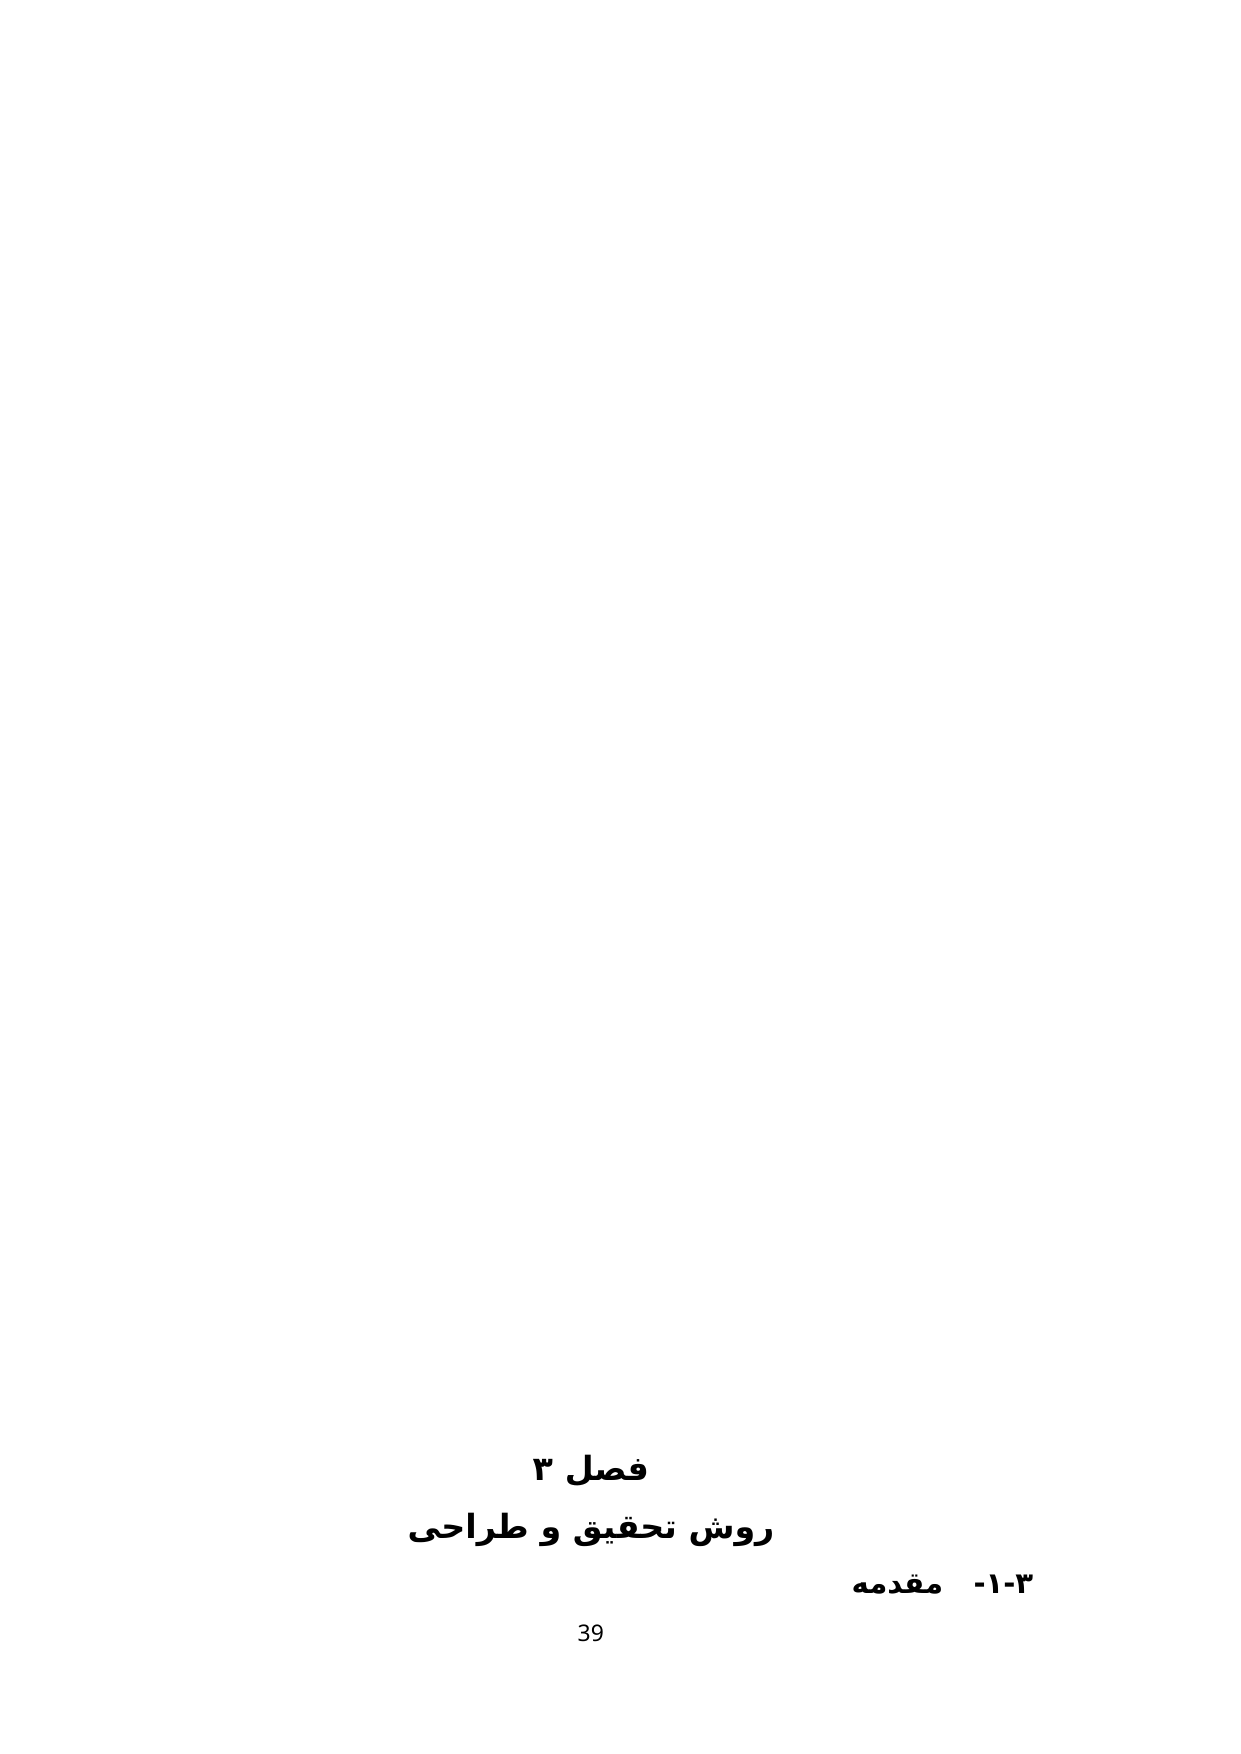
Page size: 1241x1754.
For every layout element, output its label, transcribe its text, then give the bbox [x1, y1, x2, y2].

text ۱-۳- مقدمه [148, 1566, 1033, 1600]
list روش تحقیق و طراحی [148, 1508, 1033, 1547]
text فصل ۳ [148, 1450, 1033, 1489]
